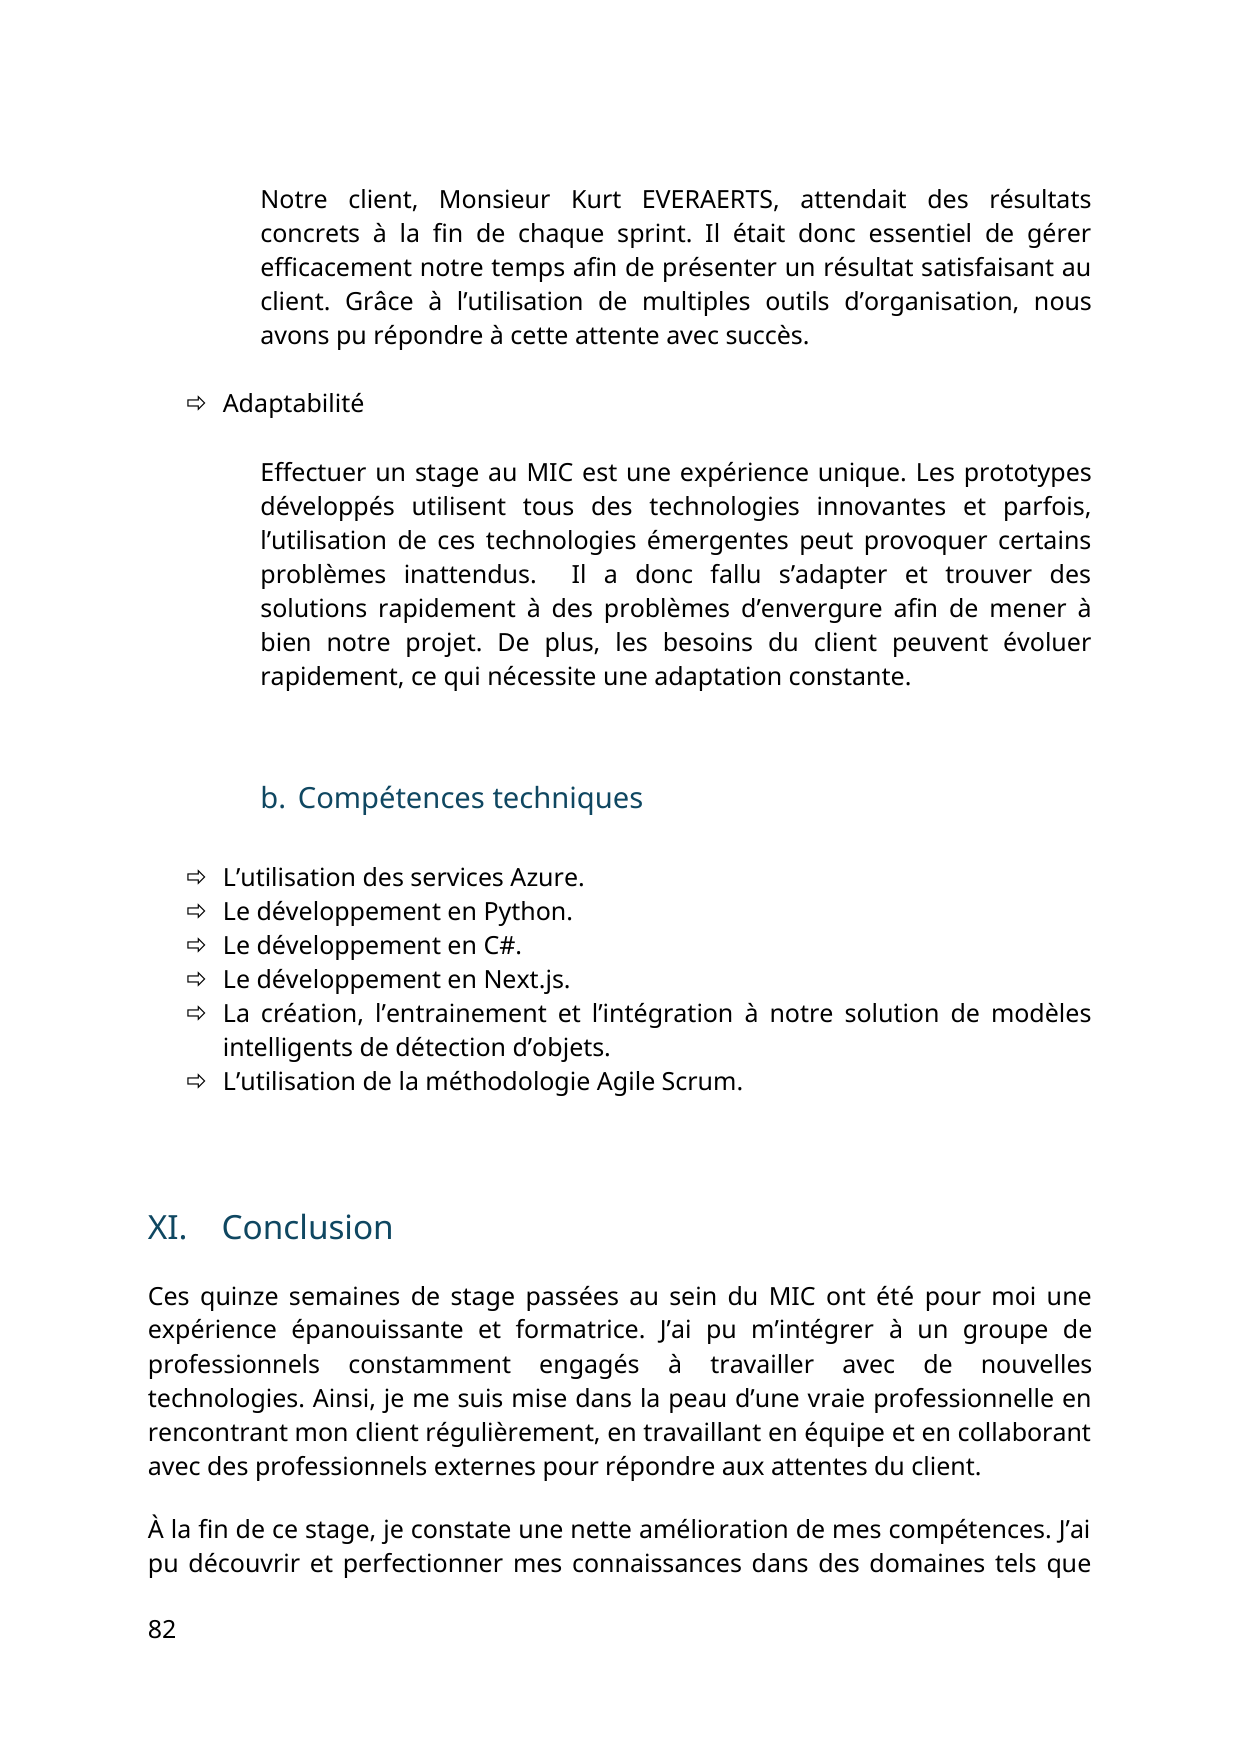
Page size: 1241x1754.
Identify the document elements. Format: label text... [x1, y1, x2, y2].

list Le développement en C#. [185, 928, 1093, 962]
list Le développement en Next.js. [185, 962, 1093, 996]
text Effectuer un stage au MIC est une expérience unique. Les prototypes développés utilisent tous des technologies innovantes et parfois, l’utilisation de ces technologies émergentes peut provoquer certains problèmes inattendus. Il a donc fallu s’adapter et trouver des solutions rapidement à des problèmes d’envergure afin de mener à bien notre projet. De plus, les besoins du client peuvent évoluer rapidement, ce qui nécessite une adaptation constante. [260, 454, 1093, 693]
list Le développement en Python. [185, 893, 1093, 928]
subtitle Conclusion [148, 1203, 1093, 1249]
text Notre client, Monsieur Kurt EVERAERTS, attendait des résultats concrets à la fin de chaque sprint. Il était donc essentiel de gérer efficacement notre temps afin de présenter un résultat satisfaisant au client. Grâce à l’utilisation de multiples outils d’organisation, nous avons pu répondre à cette attente avec succès. [260, 182, 1093, 352]
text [148, 1512, 1093, 1580]
list La création, l’entrainement et l’intégration à notre solution de modèles intelligents de détection d’objets. [185, 996, 1093, 1064]
subtitle Compétences techniques [260, 777, 1093, 817]
list Adaptabilité [185, 386, 1093, 420]
list L’utilisation des services Azure. [185, 859, 1093, 893]
list L’utilisation de la méthodologie Agile Scrum. [185, 1064, 1093, 1098]
text Ces quinze semaines de stage passées au sein du MIC ont été pour moi une expérience épanouissante et formatrice. J’ai pu m’intégrer à un groupe de professionnels constamment engagés à travailler avec de nouvelles technologies. Ainsi, je me suis mise dans la peau d’une vraie professionnelle en rencontrant mon client régulièrement, en travaillant en équipe et en collaborant avec des professionnels externes pour répondre aux attentes du client. [148, 1278, 1093, 1482]
